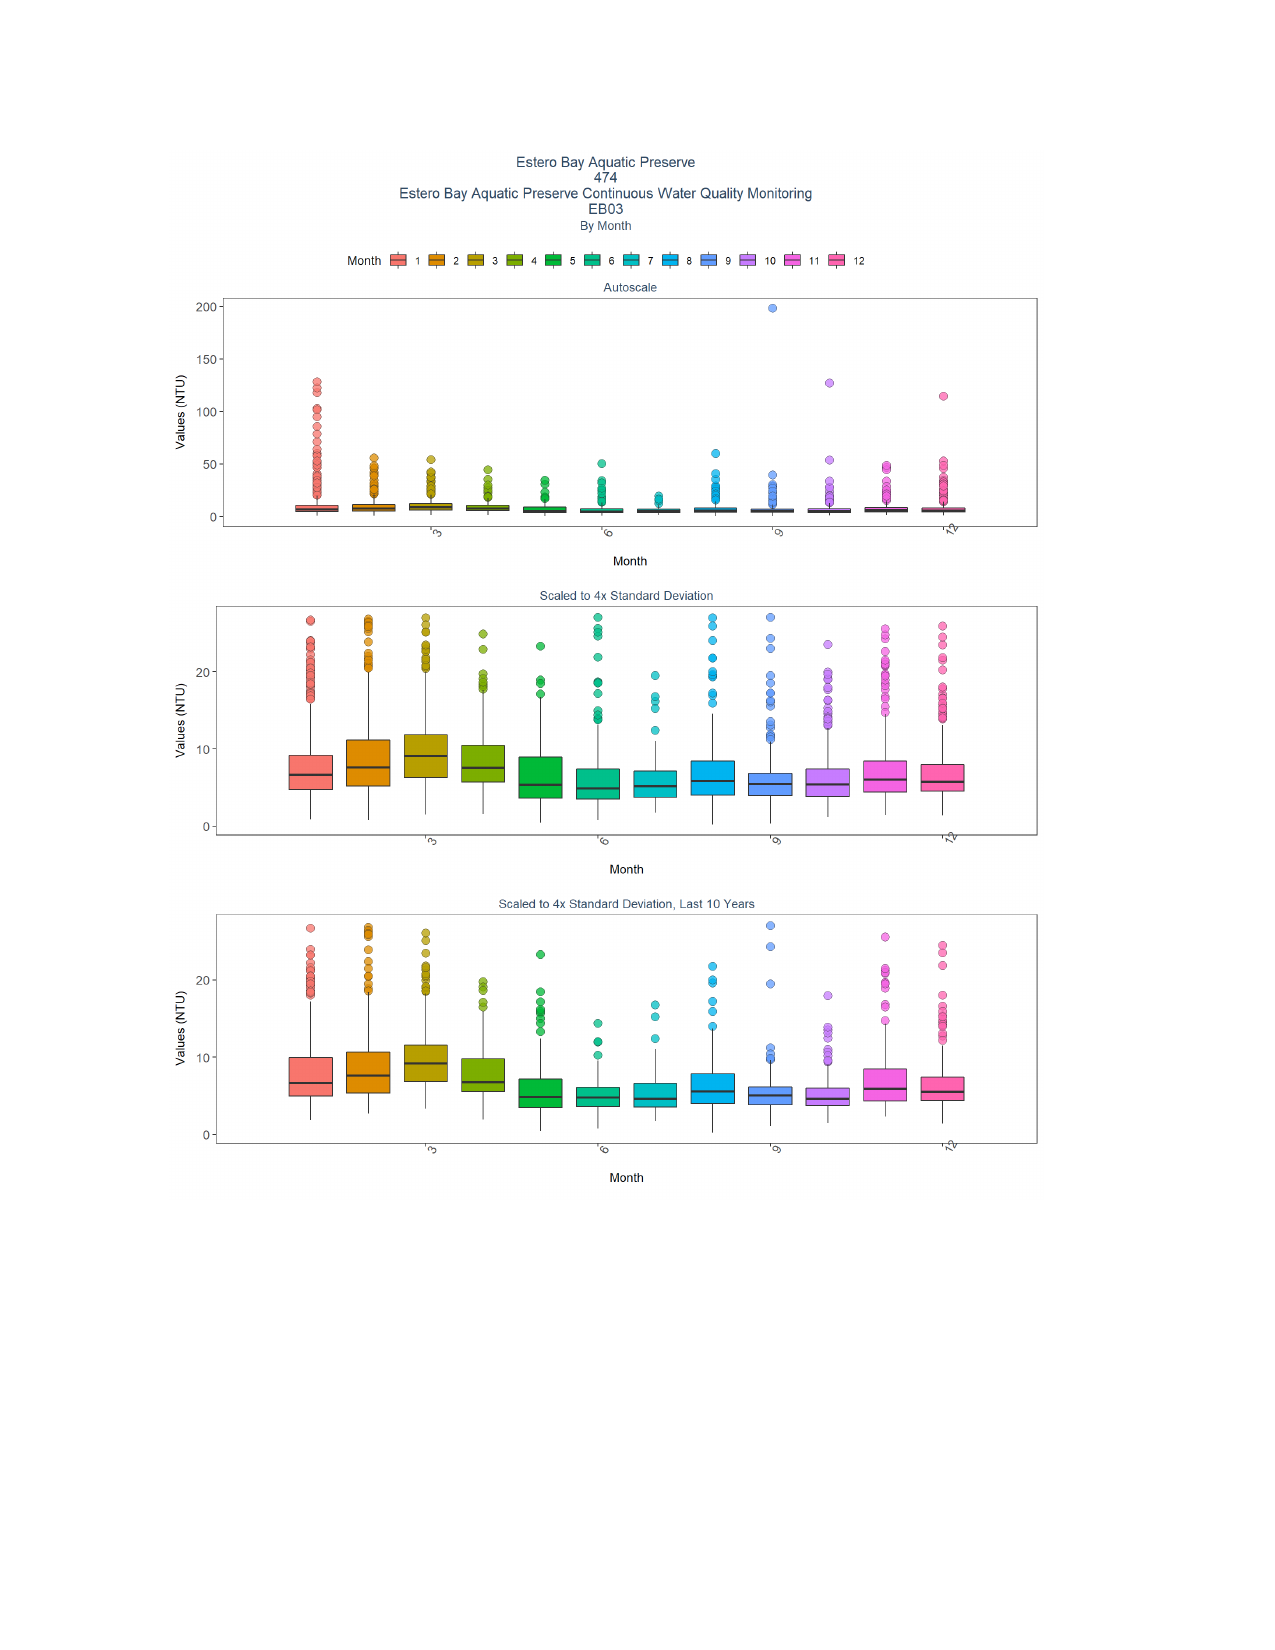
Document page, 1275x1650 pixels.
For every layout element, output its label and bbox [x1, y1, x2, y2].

picture [168, 150, 1044, 1200]
